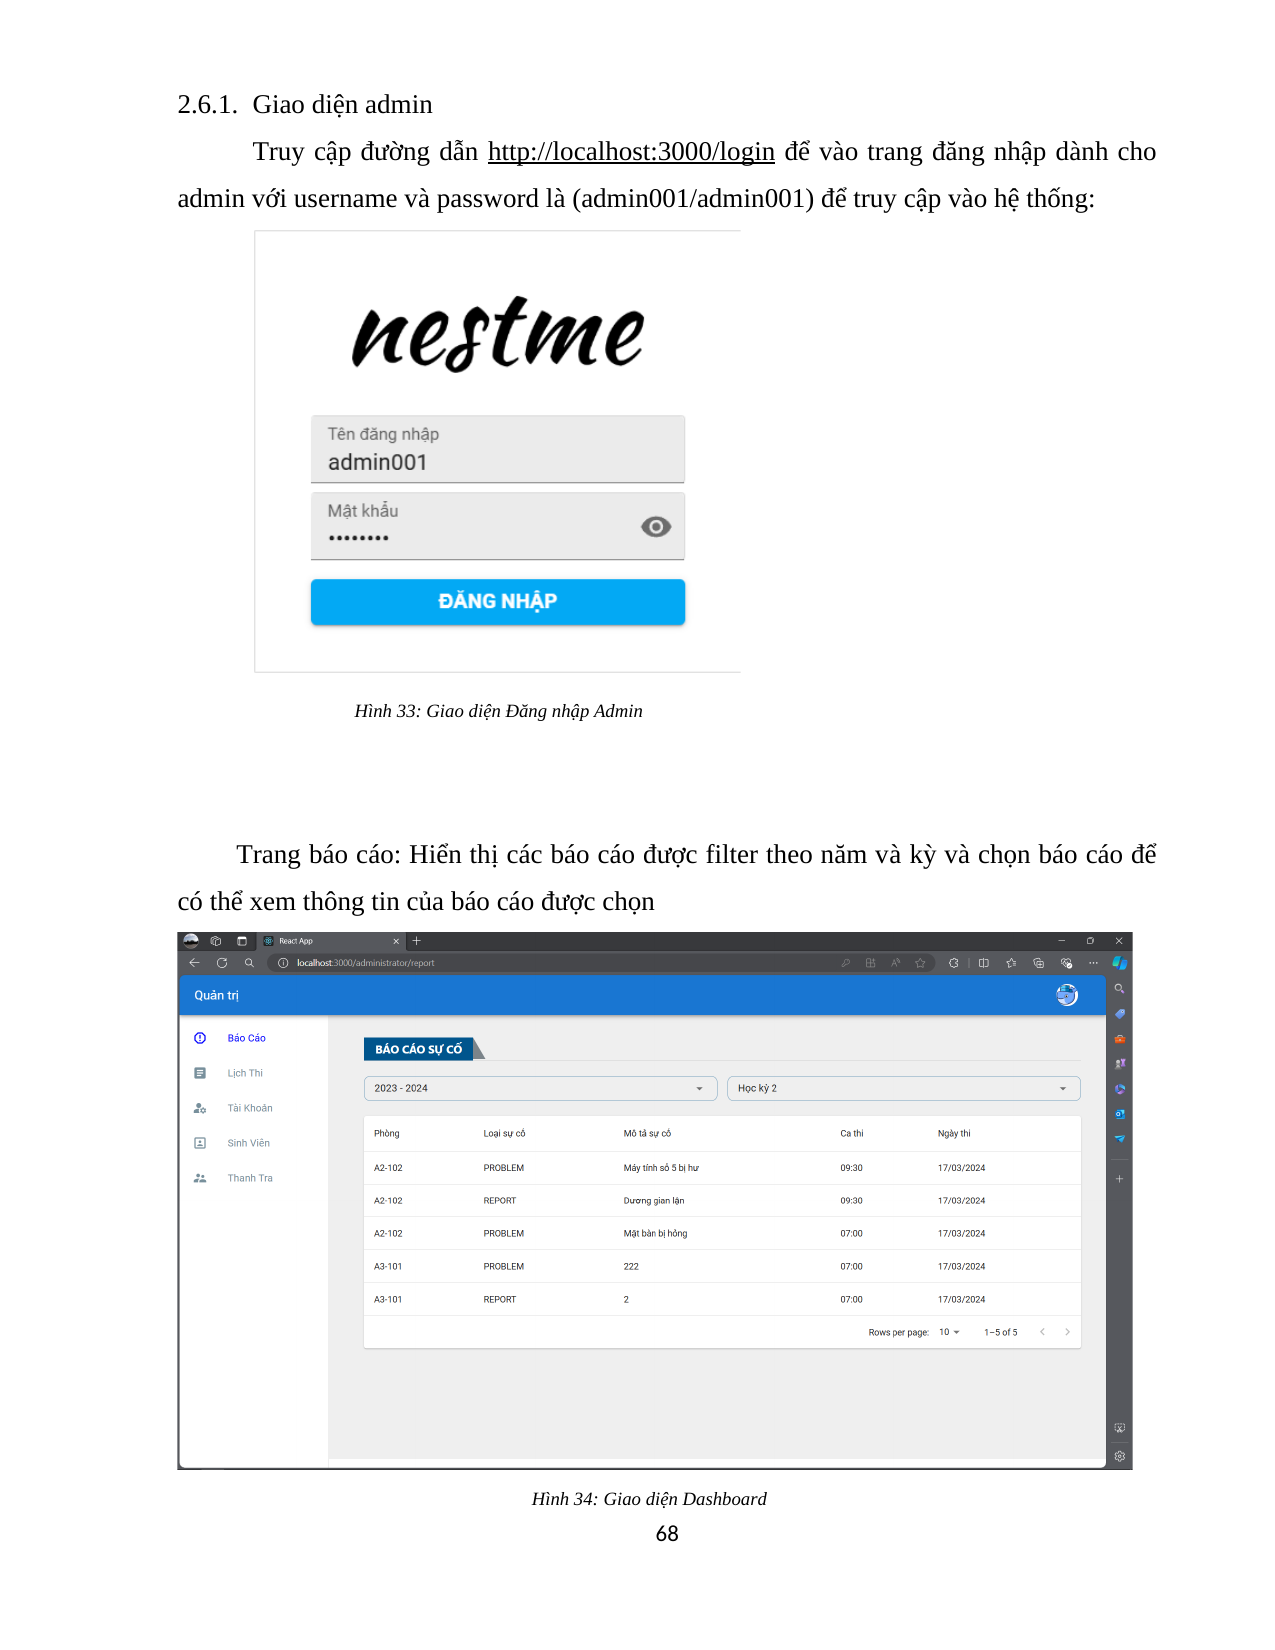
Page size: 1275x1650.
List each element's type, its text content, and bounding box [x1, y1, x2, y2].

picture [177, 932, 1133, 1470]
text Trang báo cáo: Hiển thị các báo cáo được filter theo năm và kỳ và chọn báo cáo để có thể xem thông tin của báo cáo được chọn [177, 839, 1157, 916]
picture [252, 228, 741, 674]
text Truy cập đường dẫn http://localhost:3000/login để vào trang đăng nhập dành cho admin với username và password là (admin001/admin001) để truy cập vào hệ thống: [177, 135, 1157, 213]
list Giao diện admin [177, 89, 1157, 120]
